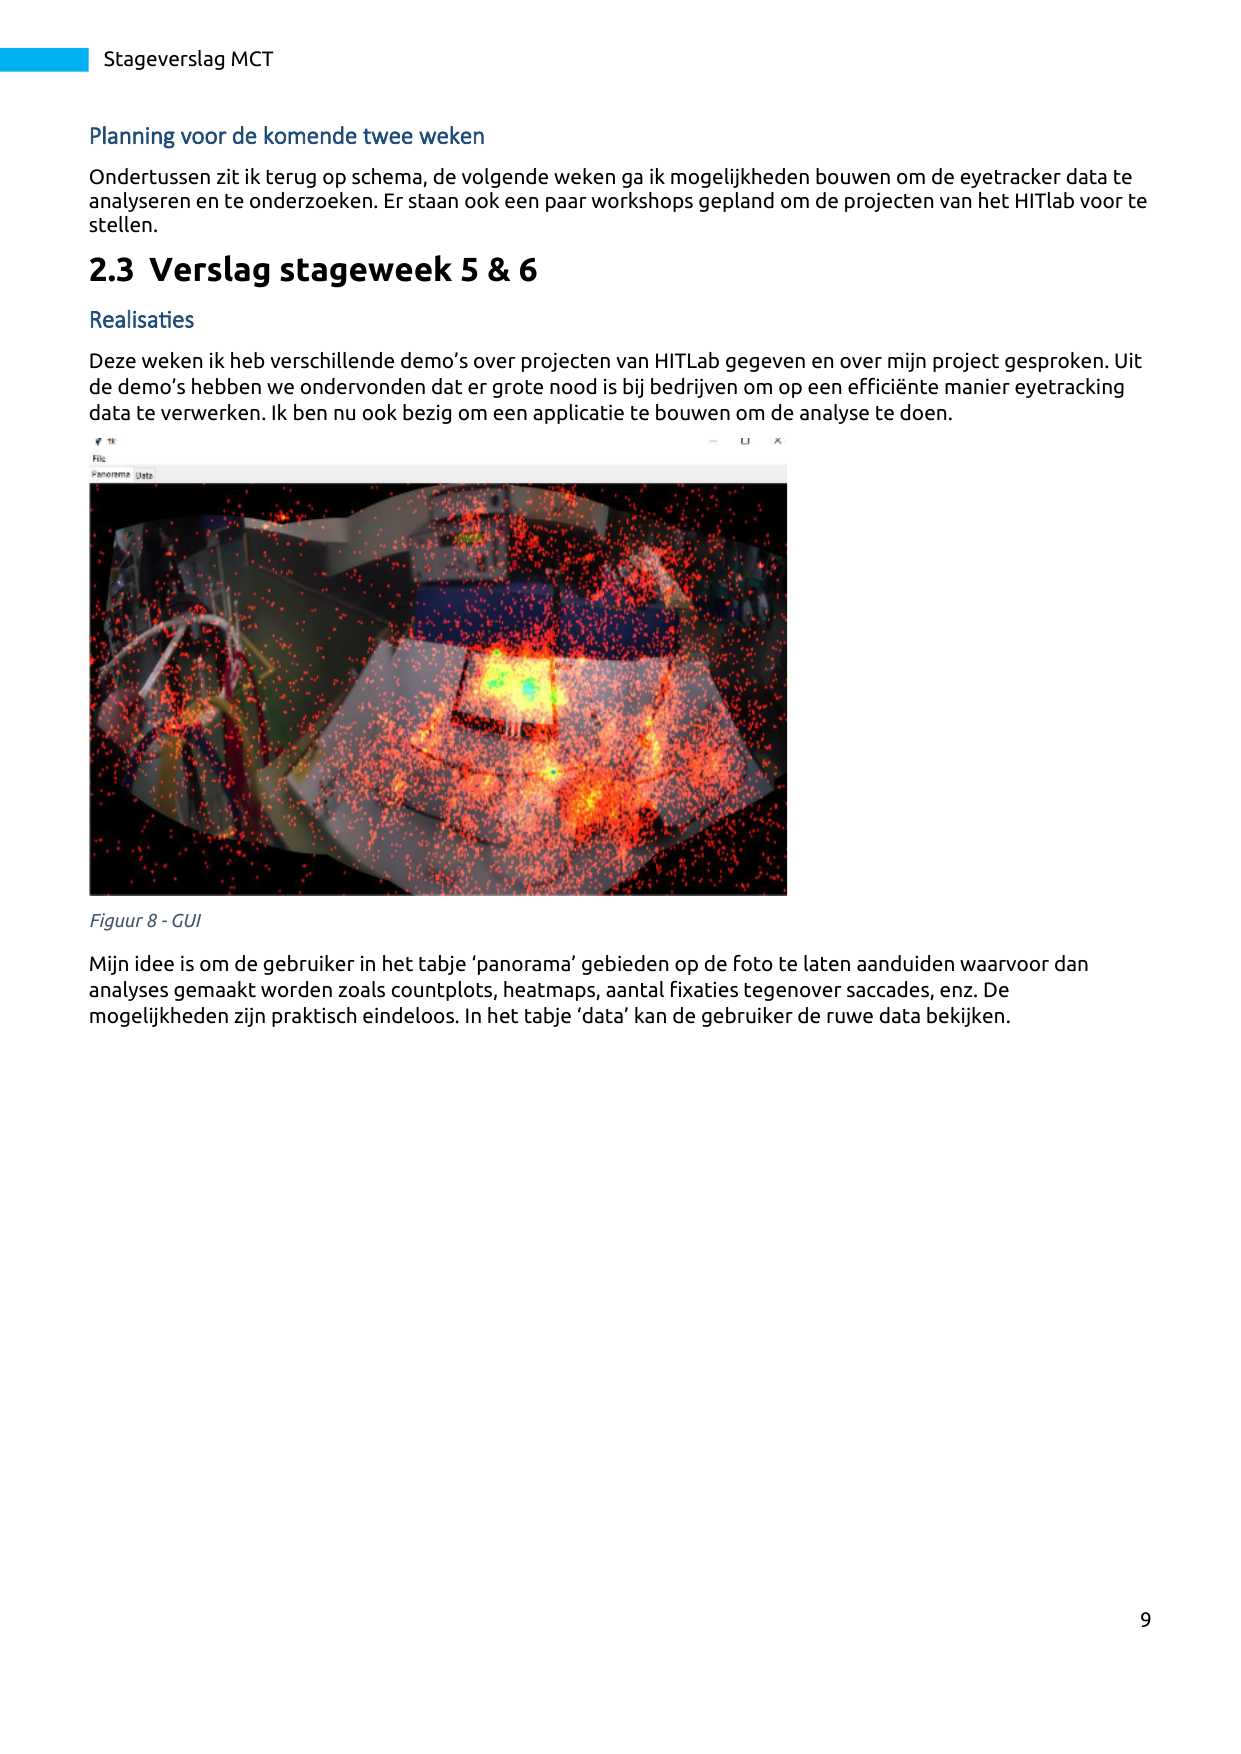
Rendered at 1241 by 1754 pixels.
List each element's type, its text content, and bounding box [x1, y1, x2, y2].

text Ondertussen zit ik terug op schema, de volgende weken ga ik mogelijkheden bouwen om de eyetracker data te analyseren en te onderzoeken. Er staan ook een paar workshops gepland om de projecten van het HITlab voor te stellen. [89, 165, 1152, 237]
text Mijn idee is om de gebruiker in het tabje ‘panorama’ gebieden op de foto te laten aanduiden waarvoor dan analyses gemaakt worden zoals countplots, heatmaps, aantal fixaties tegenover saccades, enz. De mogelijkheden zijn praktisch eindeloos. In het tabje ‘data’ kan de gebruiker de ruwe data bekijken. [89, 952, 1152, 1027]
subtitle Verslag stageweek 5 & 6 [89, 249, 1152, 287]
subtitle Realisaties [89, 303, 1152, 333]
text Deze weken ik heb verschillende demo’s over projecten van HITLab gegeven en over mijn project gesproken. Uit de demo’s hebben we ondervonden dat er grote nood is bij bedrijven om op een efficiënte manier eyetracking data te verwerken. Ik ben nu ook bezig om een applicatie te bouwen om de analyse te doen. [89, 348, 1152, 424]
text Figuur - GUI [89, 909, 1152, 931]
subtitle Planning voor de komende twee weken [89, 119, 1152, 150]
picture [88, 438, 788, 896]
